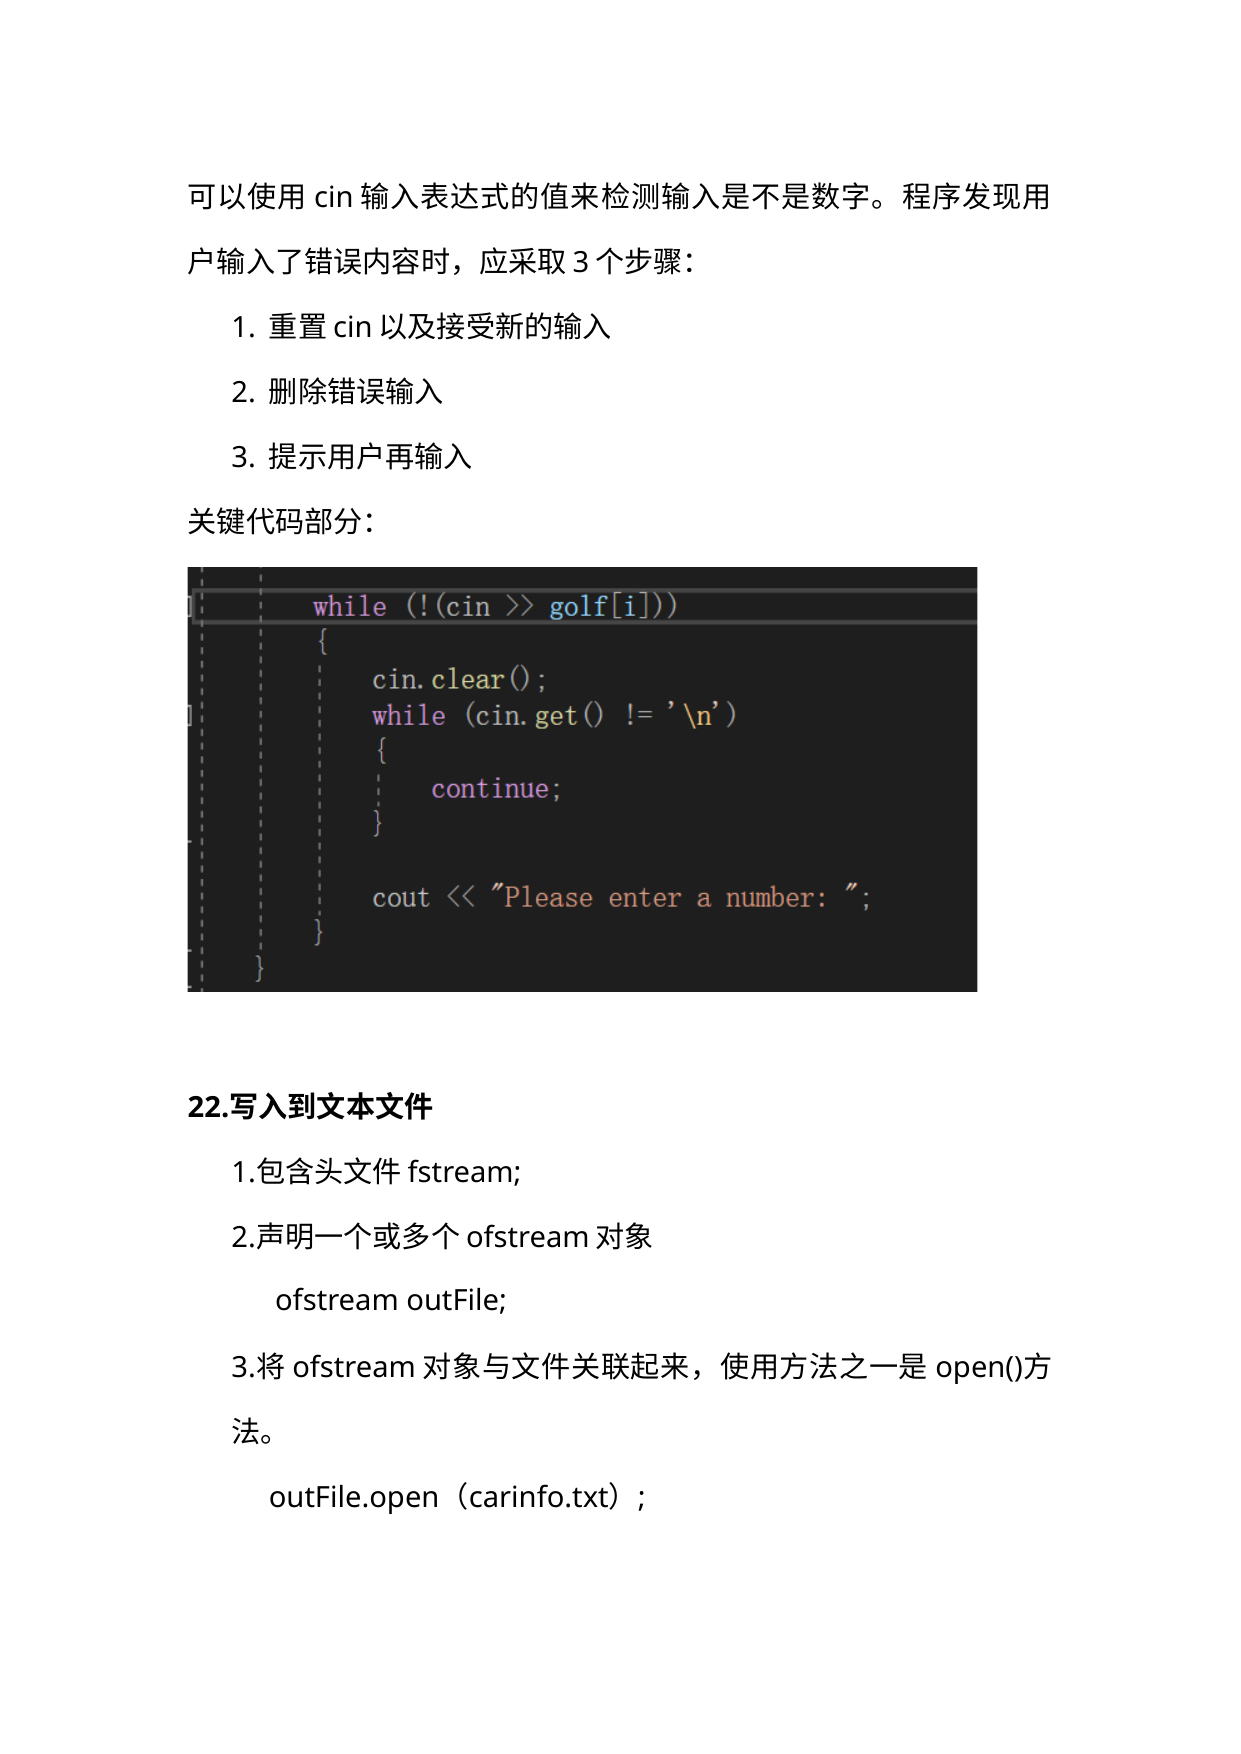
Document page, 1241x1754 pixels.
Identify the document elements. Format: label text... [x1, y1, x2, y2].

list 提示用户再输入 [231, 422, 1053, 487]
text 3.将ofstream对象与文件关联起来，使用方法之一是open()方法。 [231, 1332, 1053, 1462]
text 2.声明一个或多个ofstream对象 [187, 1202, 1053, 1267]
list 重置cin以及接受新的输入 [231, 292, 1053, 357]
list 删除错误输入 [231, 357, 1053, 422]
text 22.写入到文本文件 [187, 1072, 1053, 1137]
text 1.包含头文件fstream; [187, 1137, 1053, 1202]
text ofstream outFile; [187, 1267, 1053, 1332]
picture [187, 567, 978, 992]
list outFile.open（carinfo.txt）; [269, 1462, 1053, 1527]
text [187, 162, 1053, 292]
text 关键代码部分： [187, 487, 1053, 552]
